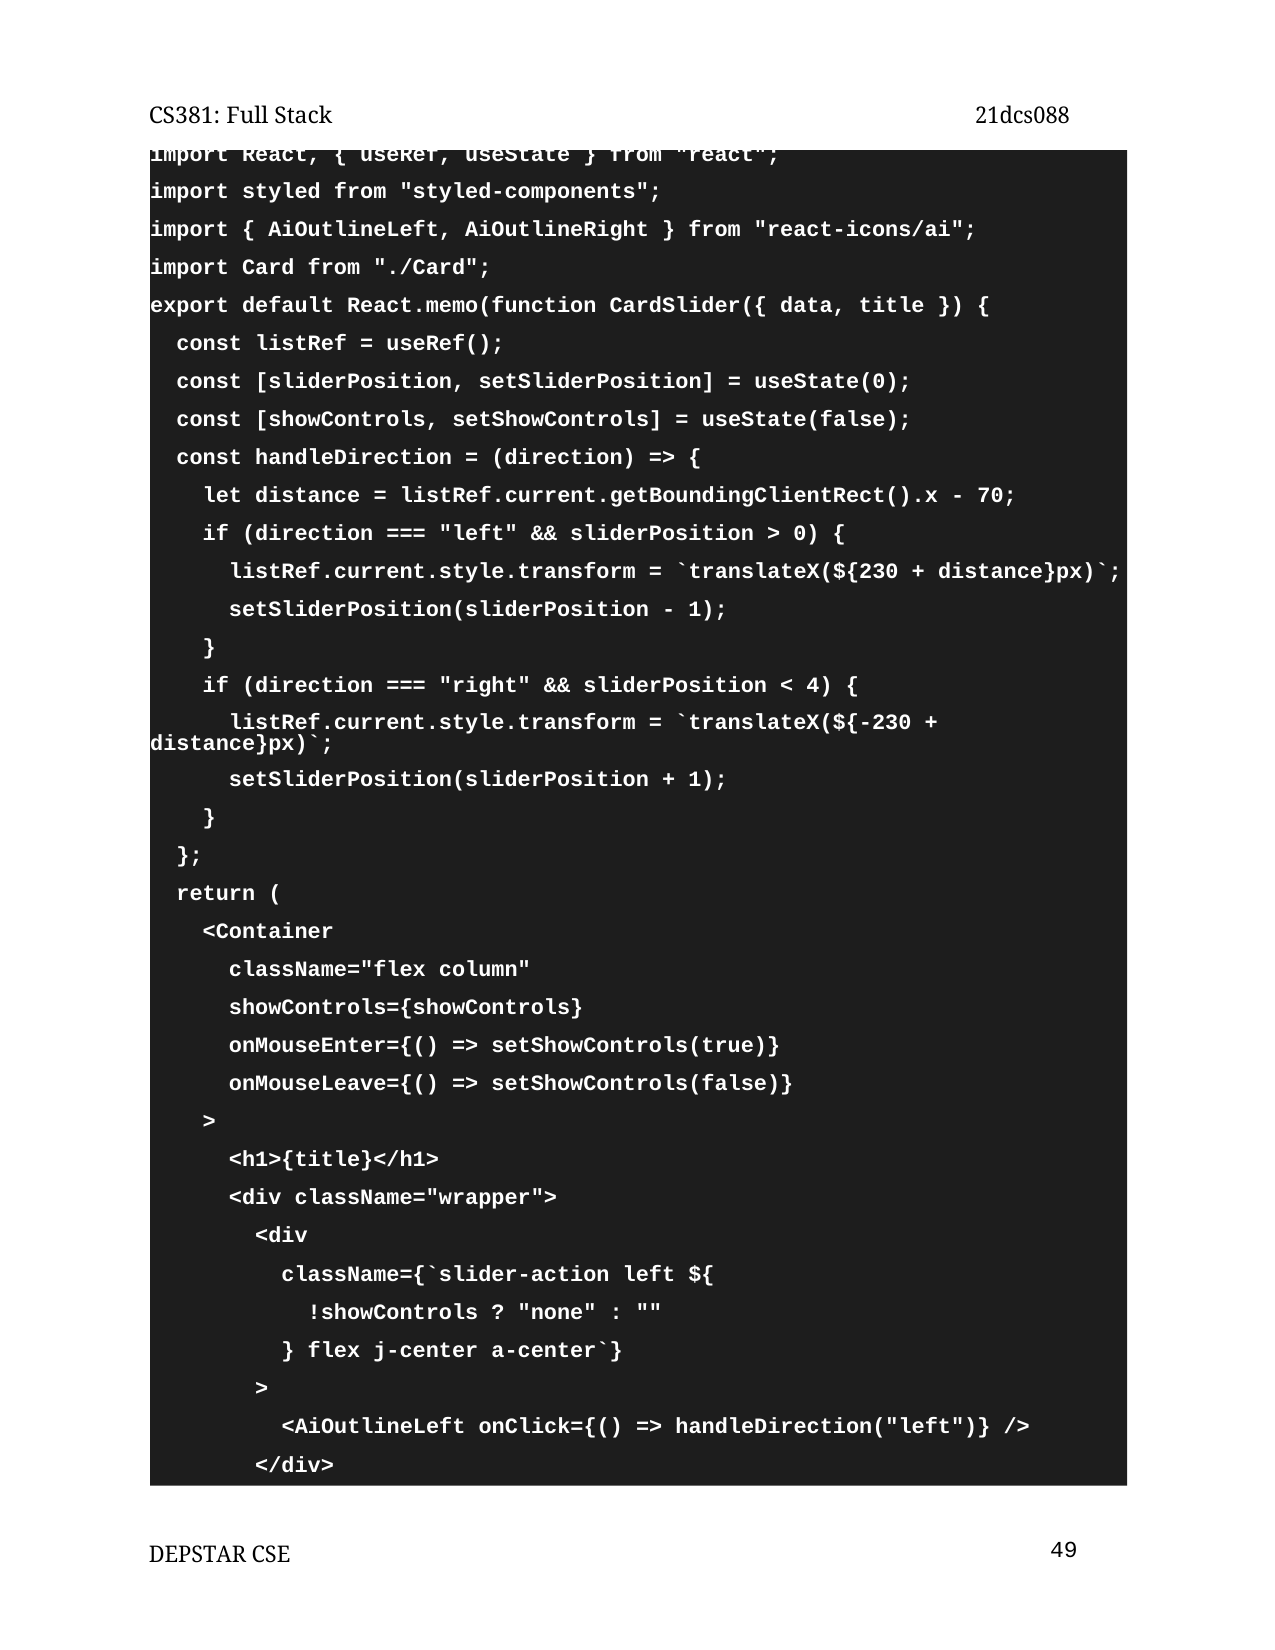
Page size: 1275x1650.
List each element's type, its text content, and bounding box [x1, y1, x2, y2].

text let distance = listRef.current.getBoundingClientRect().x - 70; if (direction === "left" && sliderPosition > 0) { [202, 484, 1017, 547]
text </div> [255, 1454, 1139, 1479]
text if (direction === "right" && sliderPosition < 4) { listRef.current.style.transform = `translateX(${-230 + [202, 661, 938, 736]
text > [255, 1377, 1139, 1402]
text <div className="wrapper"> [229, 1187, 1139, 1211]
text } flex j-center a-center`} [281, 1339, 1139, 1364]
text export default React.memo(function CardSlider({ data, title }) { const listRef = useRef(); [150, 294, 992, 357]
text <Container className="flex column" [202, 921, 531, 983]
text } [202, 806, 1139, 831]
text } [202, 636, 1139, 661]
text distance}px)`; [301, 736, 1139, 754]
text }; [176, 844, 1139, 869]
text !showControls ? "none" : "" [307, 1301, 1139, 1326]
text > [202, 1110, 1139, 1135]
text import { AiOutlineLeft, AiOutlineRight } from "react-icons/ai"; import Card from "./Card"; [150, 218, 979, 281]
text listRef.current.style.transform = `translateX(${230 + distance}px)`; setSliderPosition(sliderPosition - 1); [229, 560, 1122, 623]
text const [sliderPosition, setSliderPosition] = useState(0); const [showControls, setShowControls] = useState(false); const handleDirection = (direction) => { [176, 370, 912, 471]
text className={`slider-action left ${ [281, 1263, 1139, 1288]
text <h1>{title}</h1> [229, 1148, 1139, 1173]
text <div [255, 1225, 1139, 1249]
text return ( [176, 882, 1139, 907]
text showControls={showControls} onMouseEnter={() => setShowControls(true)} onMouseLeave={() => setShowControls(false)} [229, 996, 793, 1097]
text setSliderPosition(sliderPosition + 1); [229, 768, 1139, 792]
text distance}px)`; [150, 736, 263, 754]
text import React, { useRef, useState } from "react"; import styled from "styled-components"; [150, 143, 782, 205]
text <AiOutlineLeft onClick={() => handleDirection("left")} /> [199, 1416, 1112, 1441]
